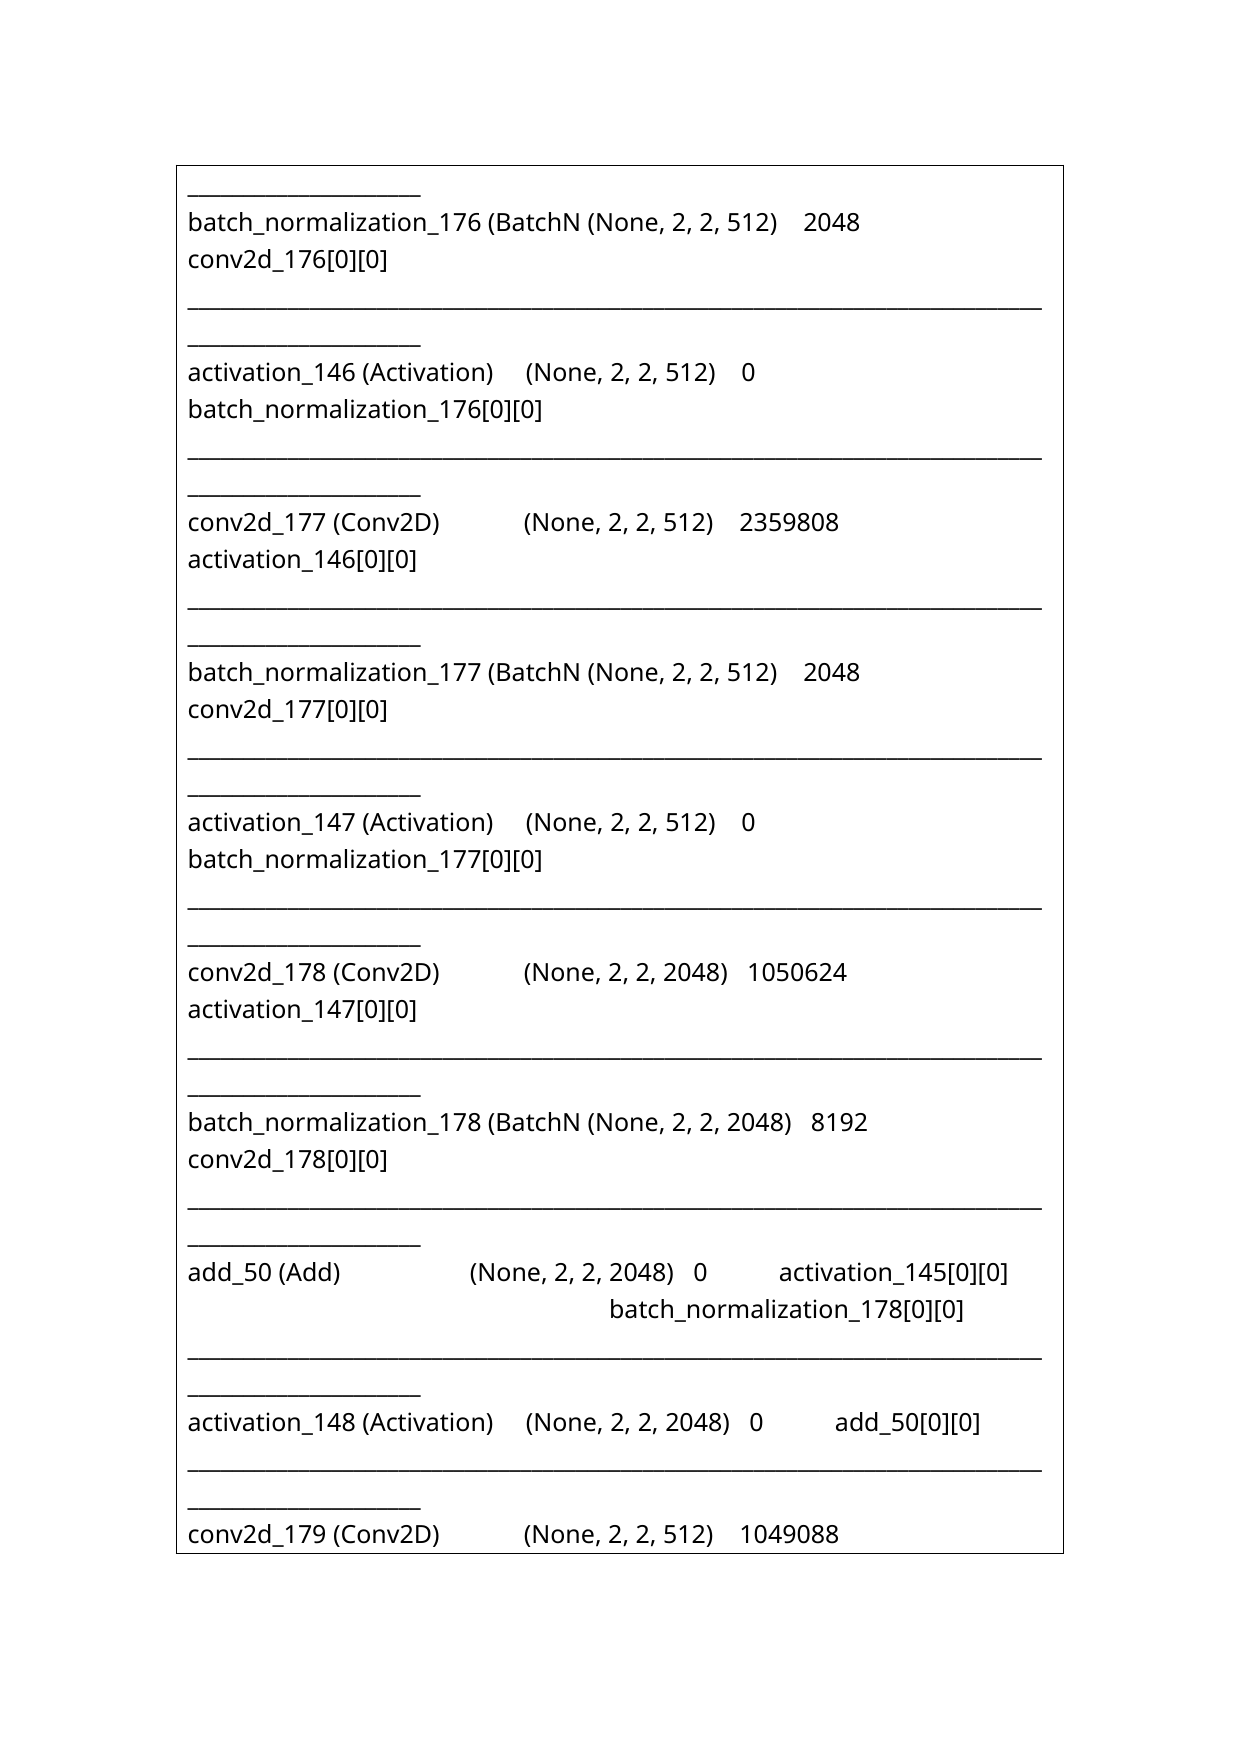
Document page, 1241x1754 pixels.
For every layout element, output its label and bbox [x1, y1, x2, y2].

table_cell [177, 166, 1063, 1553]
